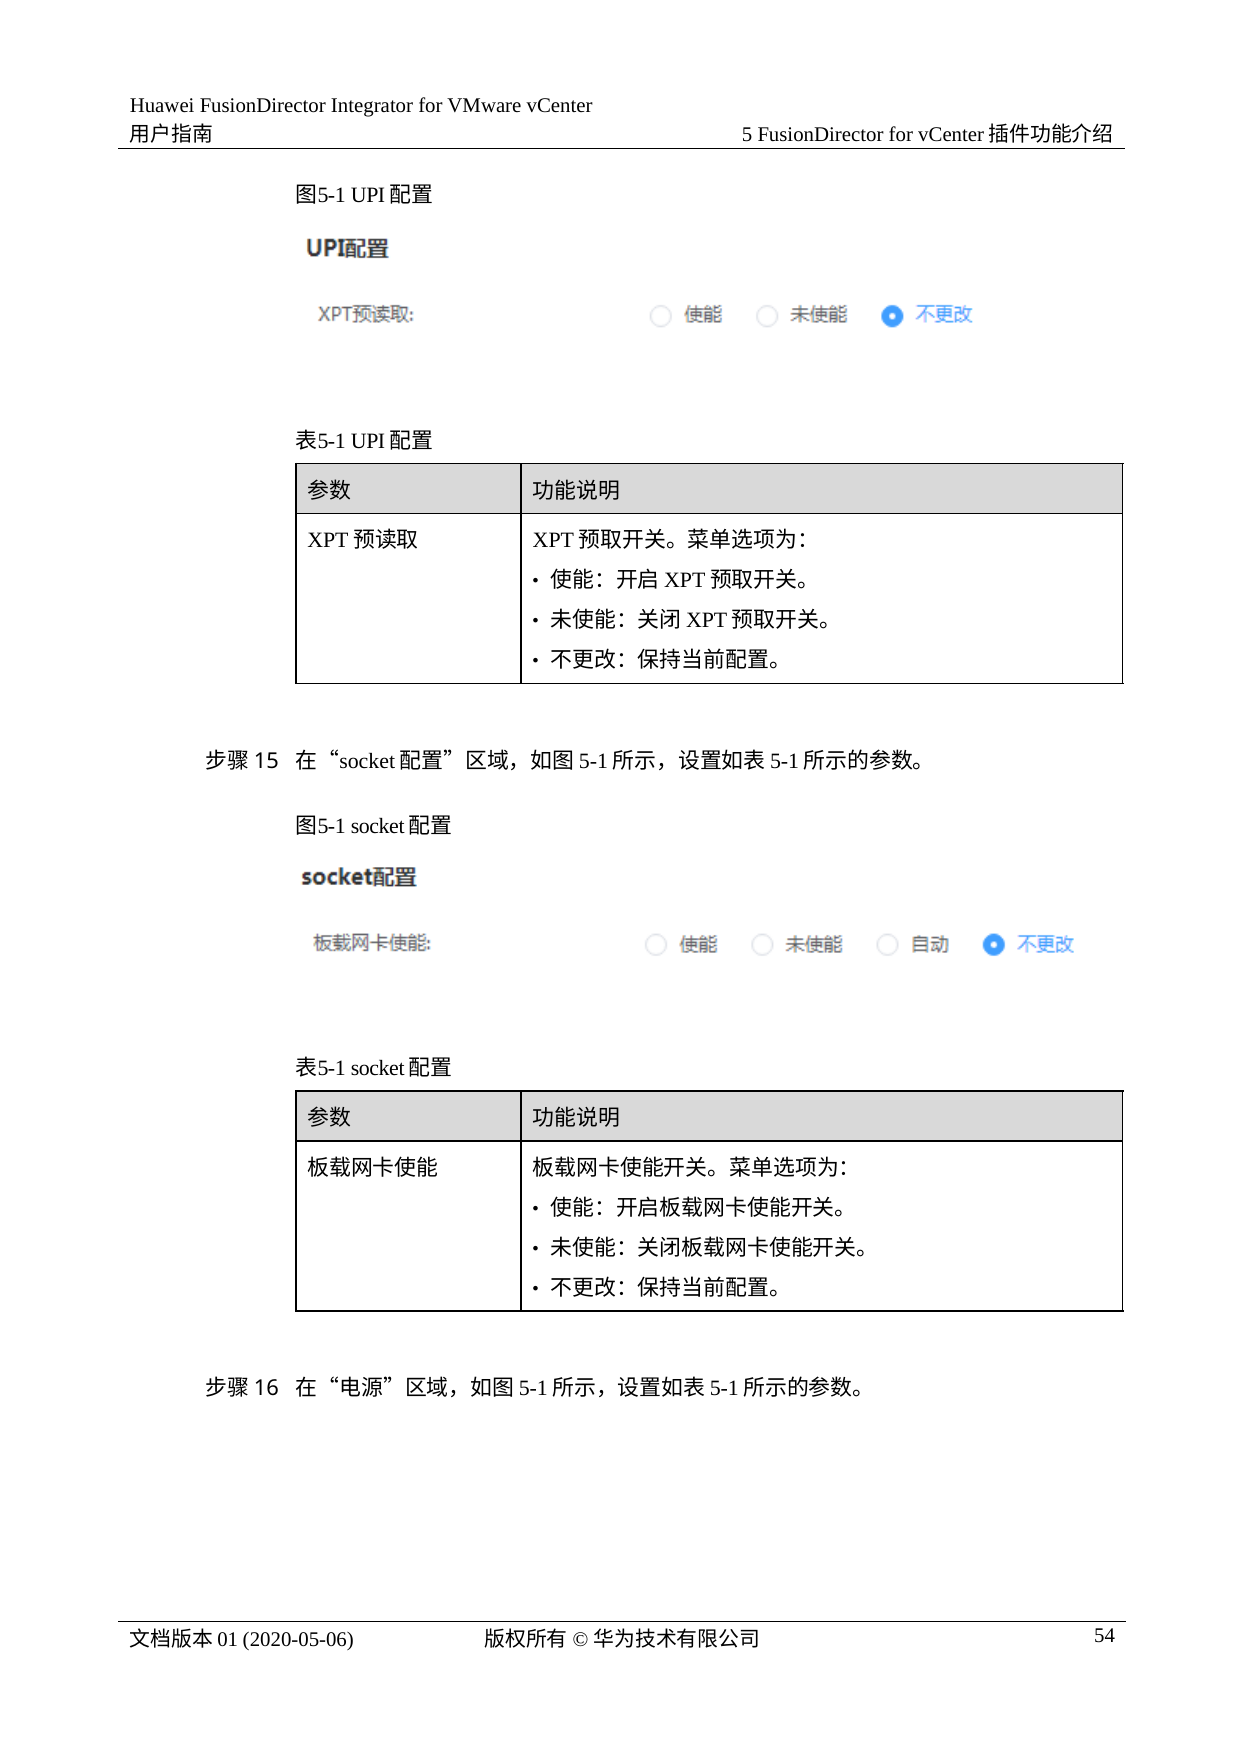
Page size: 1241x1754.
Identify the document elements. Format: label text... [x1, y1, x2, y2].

table_header 参数 [297, 1092, 520, 1140]
text UPI配置 [295, 423, 1122, 454]
text socket配置 [295, 808, 1122, 839]
table_header 功能说明 [522, 1092, 1122, 1140]
text 在“socket配置”区域，如图5-24所示，设置如表5-11所示的参数。 [279, 743, 1122, 774]
picture [295, 855, 1088, 975]
table_cell XPT预取开关。菜单选项为： 使能：开启XPT预取开关。 未使能：关闭XPT预取开关。 不更改：保持当前配置。 [522, 514, 1122, 682]
text socket配置 [295, 1050, 1122, 1082]
text 在“电源”区域，如图5-25所示，设置如表5-12所示的参数。 [279, 1370, 1122, 1402]
table_header 参数 [297, 464, 520, 513]
table_cell 板载网卡使能 [297, 1142, 520, 1310]
table_header 功能说明 [522, 464, 1122, 513]
table_cell XPT预读取 [297, 514, 520, 682]
picture [295, 225, 999, 348]
text UPI配置 [295, 177, 1122, 209]
table_cell 板载网卡使能开关。菜单选项为： 使能：开启板载网卡使能开关。 未使能：关闭板载网卡使能开关。 不更改：保持当前配置。 [522, 1142, 1122, 1310]
